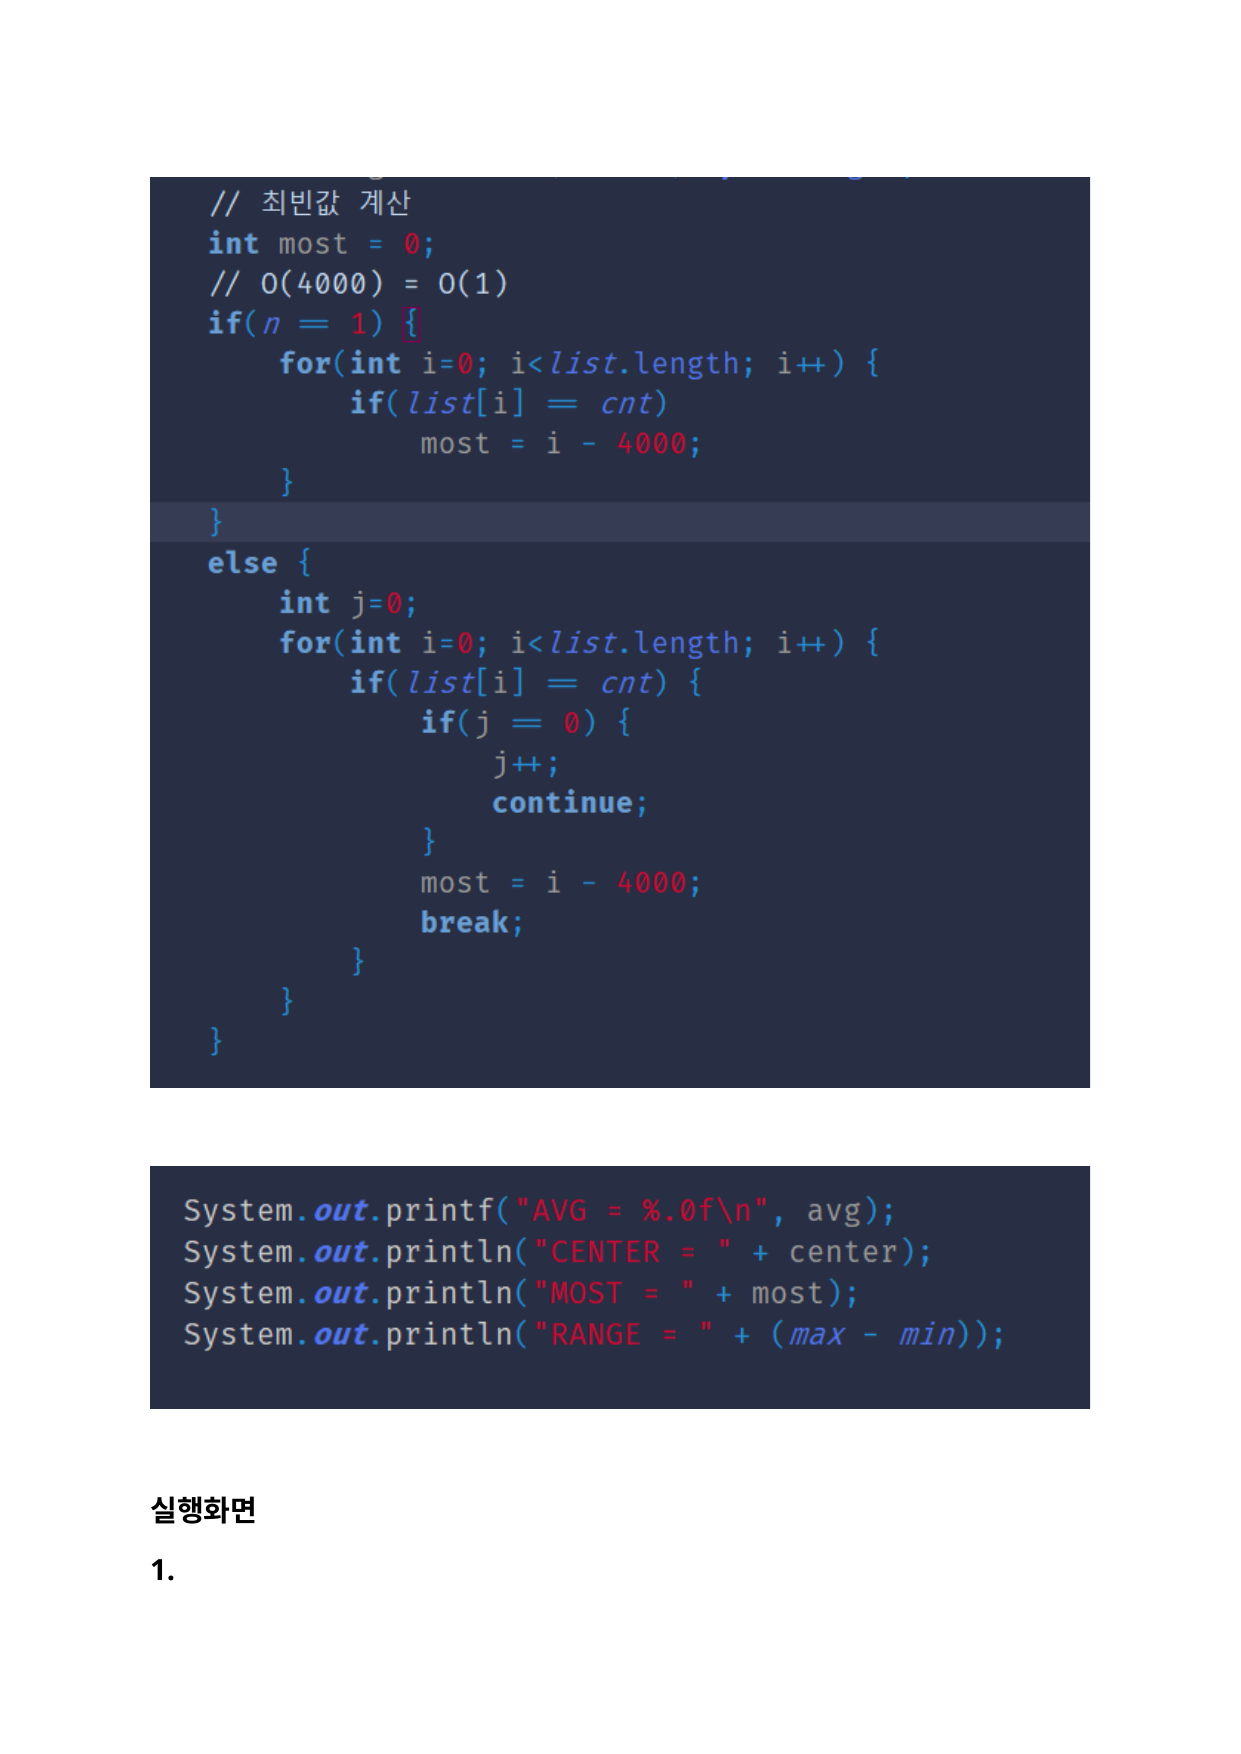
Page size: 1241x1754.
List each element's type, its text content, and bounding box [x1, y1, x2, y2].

text 1. [150, 1549, 1090, 1589]
picture [150, 177, 1091, 1088]
text 실행화면 [150, 1487, 1090, 1529]
picture [150, 1166, 1091, 1409]
